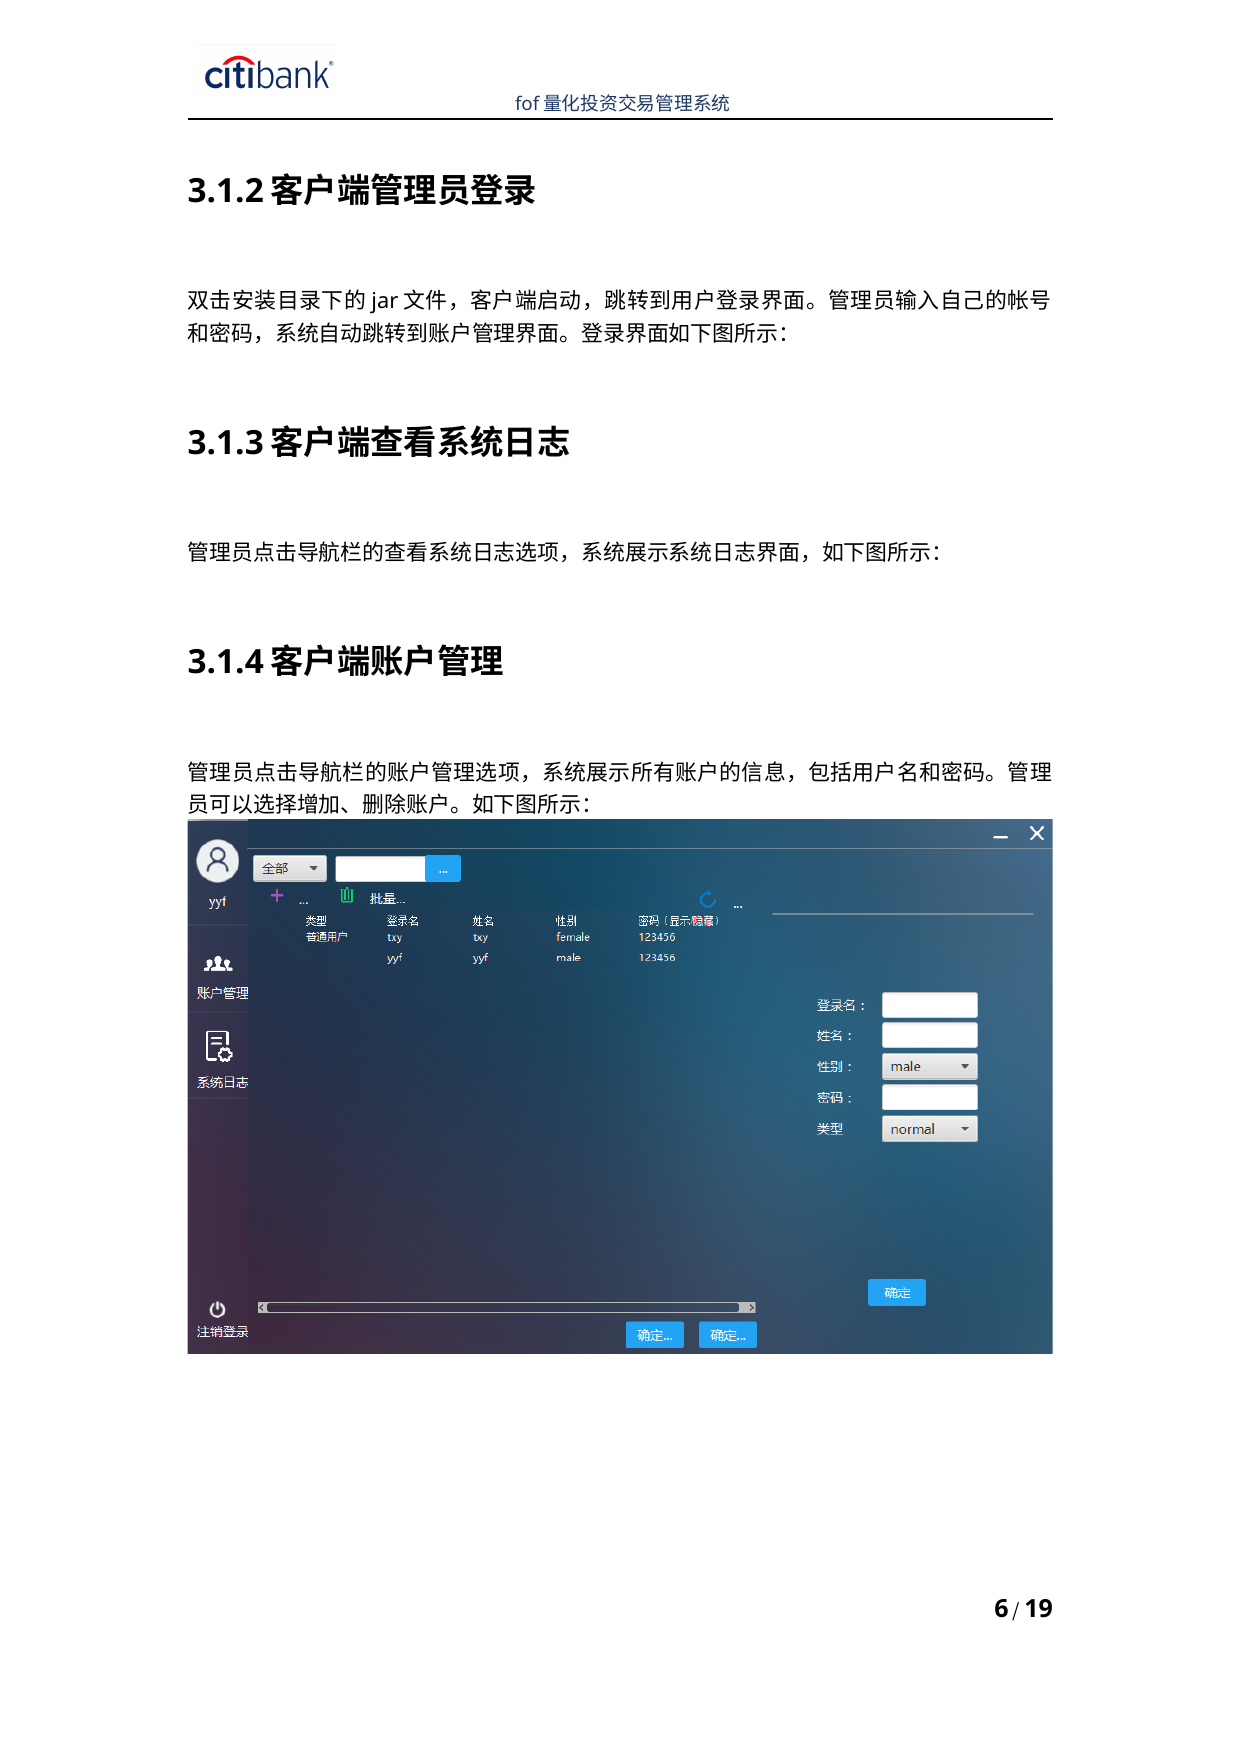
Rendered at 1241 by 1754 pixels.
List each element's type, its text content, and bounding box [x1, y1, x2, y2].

text 双击安装目录下的jar文件，客户端启动，跳转到用户登录界面。管理员输入自己的帐号和密码，系统自动跳转到账户管理界面。登录界面如下图所示： [187, 283, 1053, 348]
text 管理员点击导航栏的账户管理选项，系统展示所有账户的信息，包括用户名和密码。管理员可以选择增加、删除账户。如下图所示： [187, 754, 1053, 819]
picture [195, 44, 337, 99]
text 管理员点击导航栏的查看系统日志选项，系统展示系统日志界面，如下图所示： [187, 535, 1053, 567]
picture [187, 819, 1053, 1354]
subtitle 3.1.2客户端管理员登录 [187, 156, 1053, 221]
subtitle 3.1.3客户端查看系统日志 [187, 407, 1053, 472]
subtitle 3.1.4客户端账户管理 [187, 627, 1053, 692]
